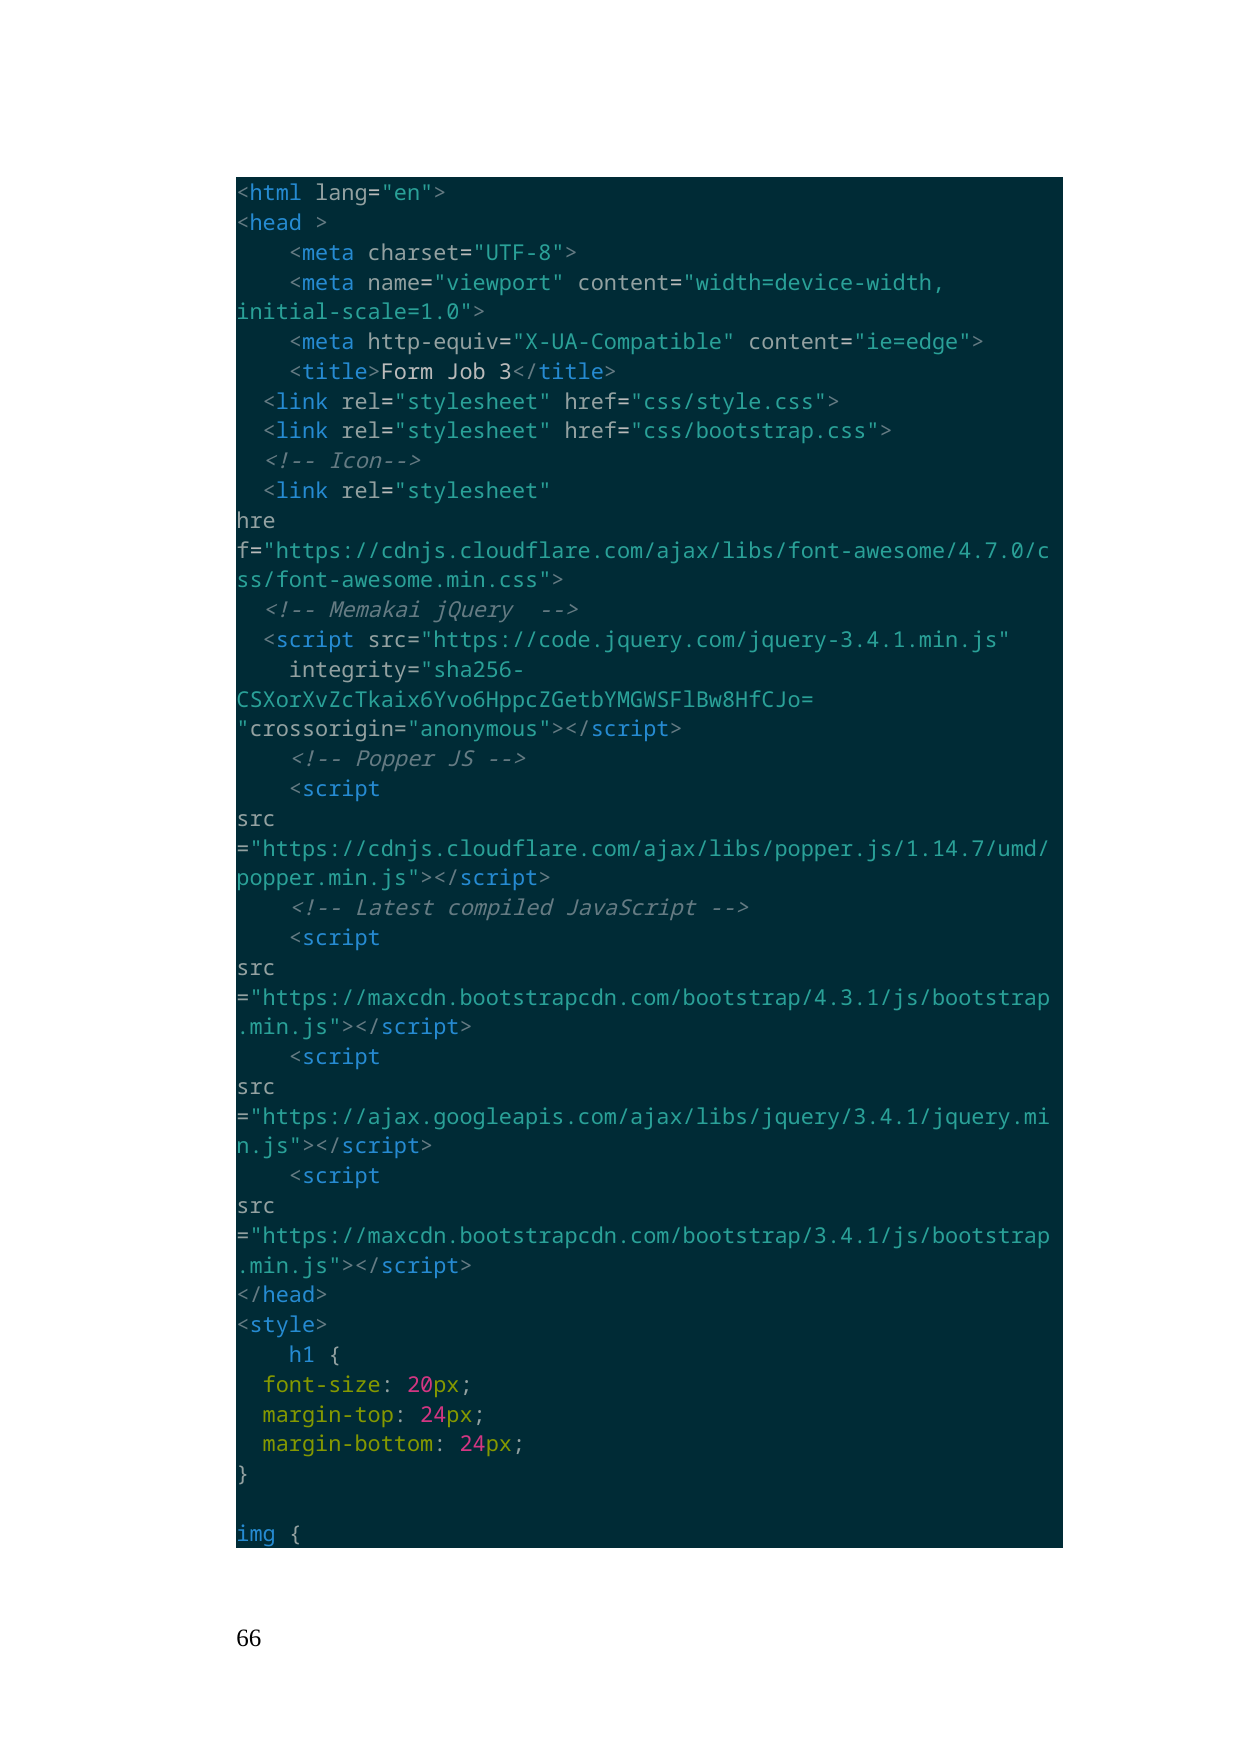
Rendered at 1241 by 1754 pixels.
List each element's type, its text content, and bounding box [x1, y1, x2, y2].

text <html lang="en"> [236, 177, 1063, 207]
text margin-bottom: 24px; [236, 1428, 1063, 1458]
text <style> [236, 1309, 1063, 1339]
text <script src="https://cdnjs.cloudflare.com/ajax/libs/popper.js/1.14.7/umd/popper.min.js"></script> [236, 773, 1063, 892]
text <!-- Latest compiled JavaScript --> [236, 892, 1063, 922]
text <meta http-equiv="X-UA-Compatible" content="ie=edge"> [236, 326, 1063, 356]
text font-size: 20px; [236, 1369, 1063, 1399]
text h1 { [236, 1339, 1063, 1369]
text <title>Form Job 3</title> [236, 356, 1063, 386]
text <!-- Memakai jQuery --> [236, 594, 1063, 624]
text <meta charset="UTF-8"> [236, 237, 1063, 267]
text <link rel="stylesheet" href="https://cdnjs.cloudflare.com/ajax/libs/font-awesome/4.7.0/css/font-awesome.min.css"> [236, 475, 1063, 594]
text margin-top: 24px; [236, 1399, 1063, 1428]
text <!-- Icon--> [236, 445, 1063, 475]
text <script src="https://maxcdn.bootstrapcdn.com/bootstrap/3.4.1/js/bootstrap.min.js"></script> [236, 1160, 1063, 1279]
text <!-- Popper JS --> [236, 743, 1063, 773]
text <script src="https://maxcdn.bootstrapcdn.com/bootstrap/4.3.1/js/bootstrap.min.js"></script> [236, 922, 1063, 1041]
text <script src="https://code.jquery.com/jquery-3.4.1.min.js" [236, 624, 1063, 654]
text </head> [236, 1279, 1063, 1309]
text <link rel="stylesheet" href="css/style.css"> [236, 386, 1063, 416]
text } [236, 1458, 1063, 1488]
text <script src="https://ajax.googleapis.com/ajax/libs/jquery/3.4.1/jquery.min.js"></script> [236, 1041, 1063, 1160]
text img { [236, 1518, 1063, 1548]
text <meta name="viewport" content="width=device-width, initial-scale=1.0"> [236, 267, 1063, 326]
text <link rel="stylesheet" href="css/bootstrap.css"> [236, 416, 1063, 445]
text <head > [236, 207, 1063, 237]
text integrity="sha256-CSXorXvZcTkaix6Yvo6HppcZGetbYMGWSFlBw8HfCJo="crossorigin="anonymous"></script> [236, 654, 1063, 743]
